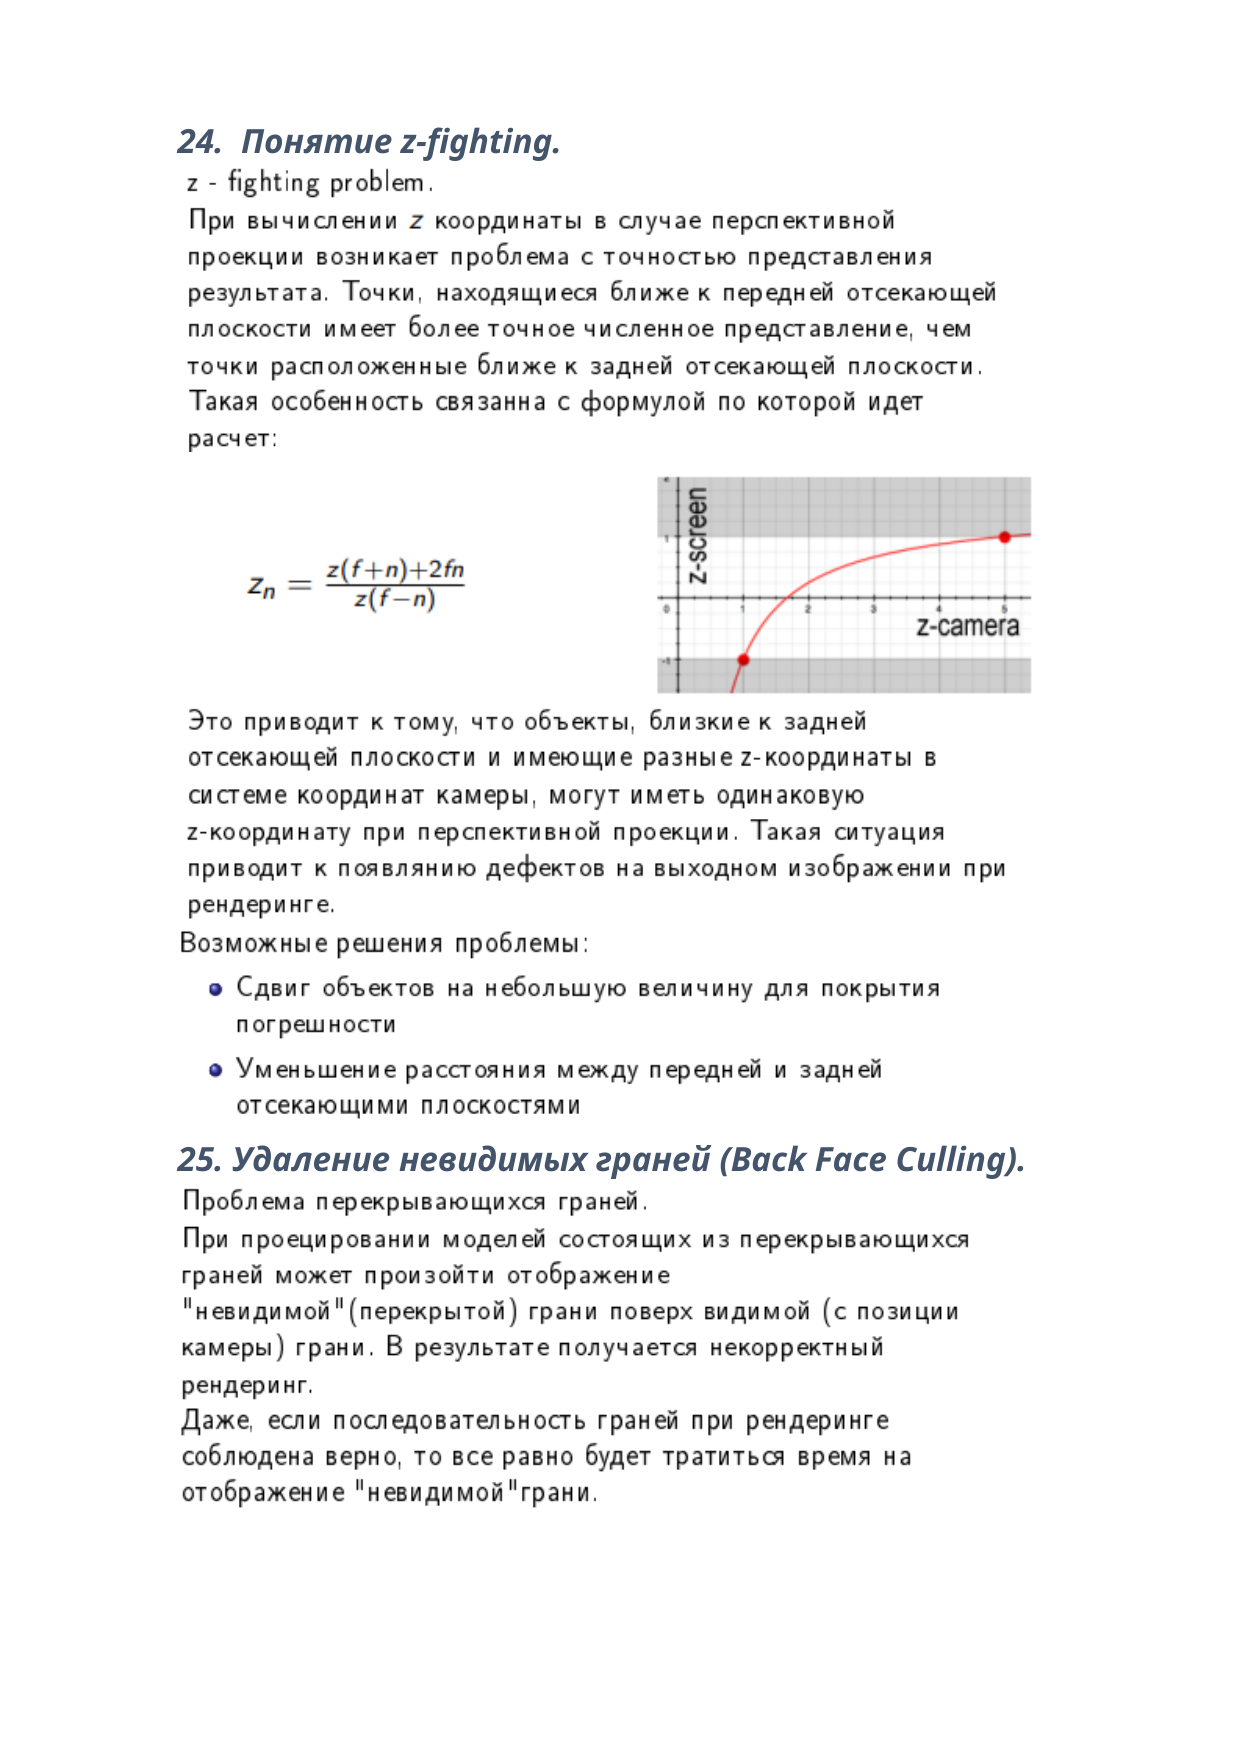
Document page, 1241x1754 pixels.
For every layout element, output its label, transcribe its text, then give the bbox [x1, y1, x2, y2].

picture [177, 163, 1046, 1136]
subtitle 24. Понятие z-fighting. [177, 118, 1152, 163]
picture [177, 1180, 976, 1517]
